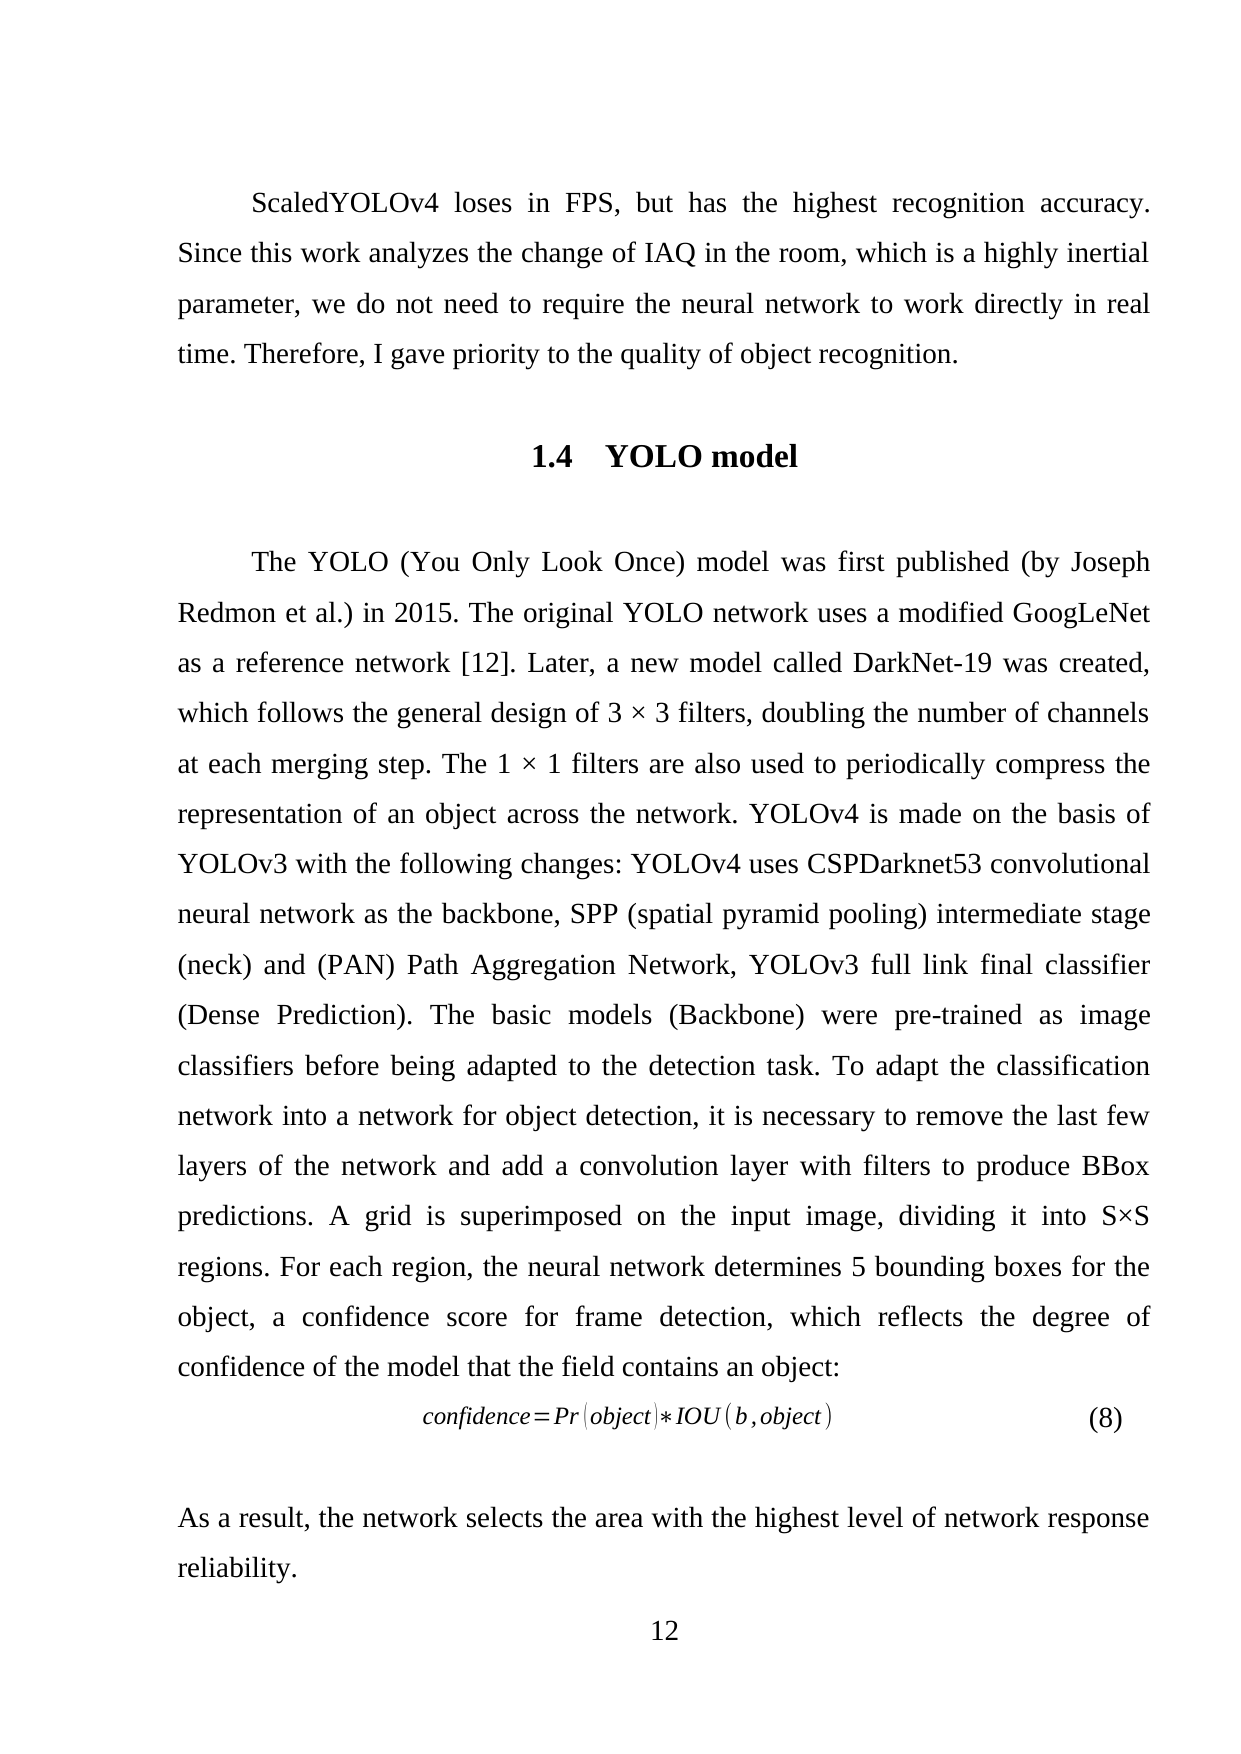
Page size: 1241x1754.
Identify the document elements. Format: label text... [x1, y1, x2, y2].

text As a result, the network selects the area with the highest level of network response reliability. [177, 1500, 1152, 1584]
text ScaledYOLOv4 loses in FPS, but has the highest recognition accuracy. Since this work analyzes the change of IAQ in the room, which is a highly inertial parameter, we do not need to require the neural network to work directly in real time. Therefore, I gave priority to the quality of object recognition. [177, 185, 1152, 369]
table_header (8) [1078, 1400, 1151, 1450]
text The YOLO (You Only Look Once) model was first published (by Joseph Redmon et al.) in 2015. The original YOLO network uses a modified GoogLeNet as a reference network [12]. Later, a new model called DarkNet-19 was created, which follows the general design of 3 × 3 filters, doubling the number of channels at each merging step. The 1 × 1 filters are also used to periodically compress the representation of an object across the network. YOLOv4 is made on the basis of YOLOv3 with the following changes: YOLOv4 uses CSPDarknet53 convolutional neural network as the backbone, SPP (spatial pyramid pooling) intermediate stage (neck) and (PAN) Path Aggregation Network, YOLOv3 full link final classifier (Dense Prediction). The basic models (Backbone) were pre-trained as image classifiers before being adapted to the detection task. To adapt the classification network into a network for object detection, it is necessary to remove the last few layers of the network and add a convolution layer with filters to produce BBox predictions. A grid is superimposed on the input image, dividing it into S×S regions. For each region, the neural network determines 5 bounding boxes for the object, a confidence score for frame detection, which reflects the degree of confidence of the model that the field contains an object: [177, 544, 1152, 1383]
subtitle 1.4 YOLO model [177, 437, 1152, 475]
table_header [177, 1400, 1077, 1450]
